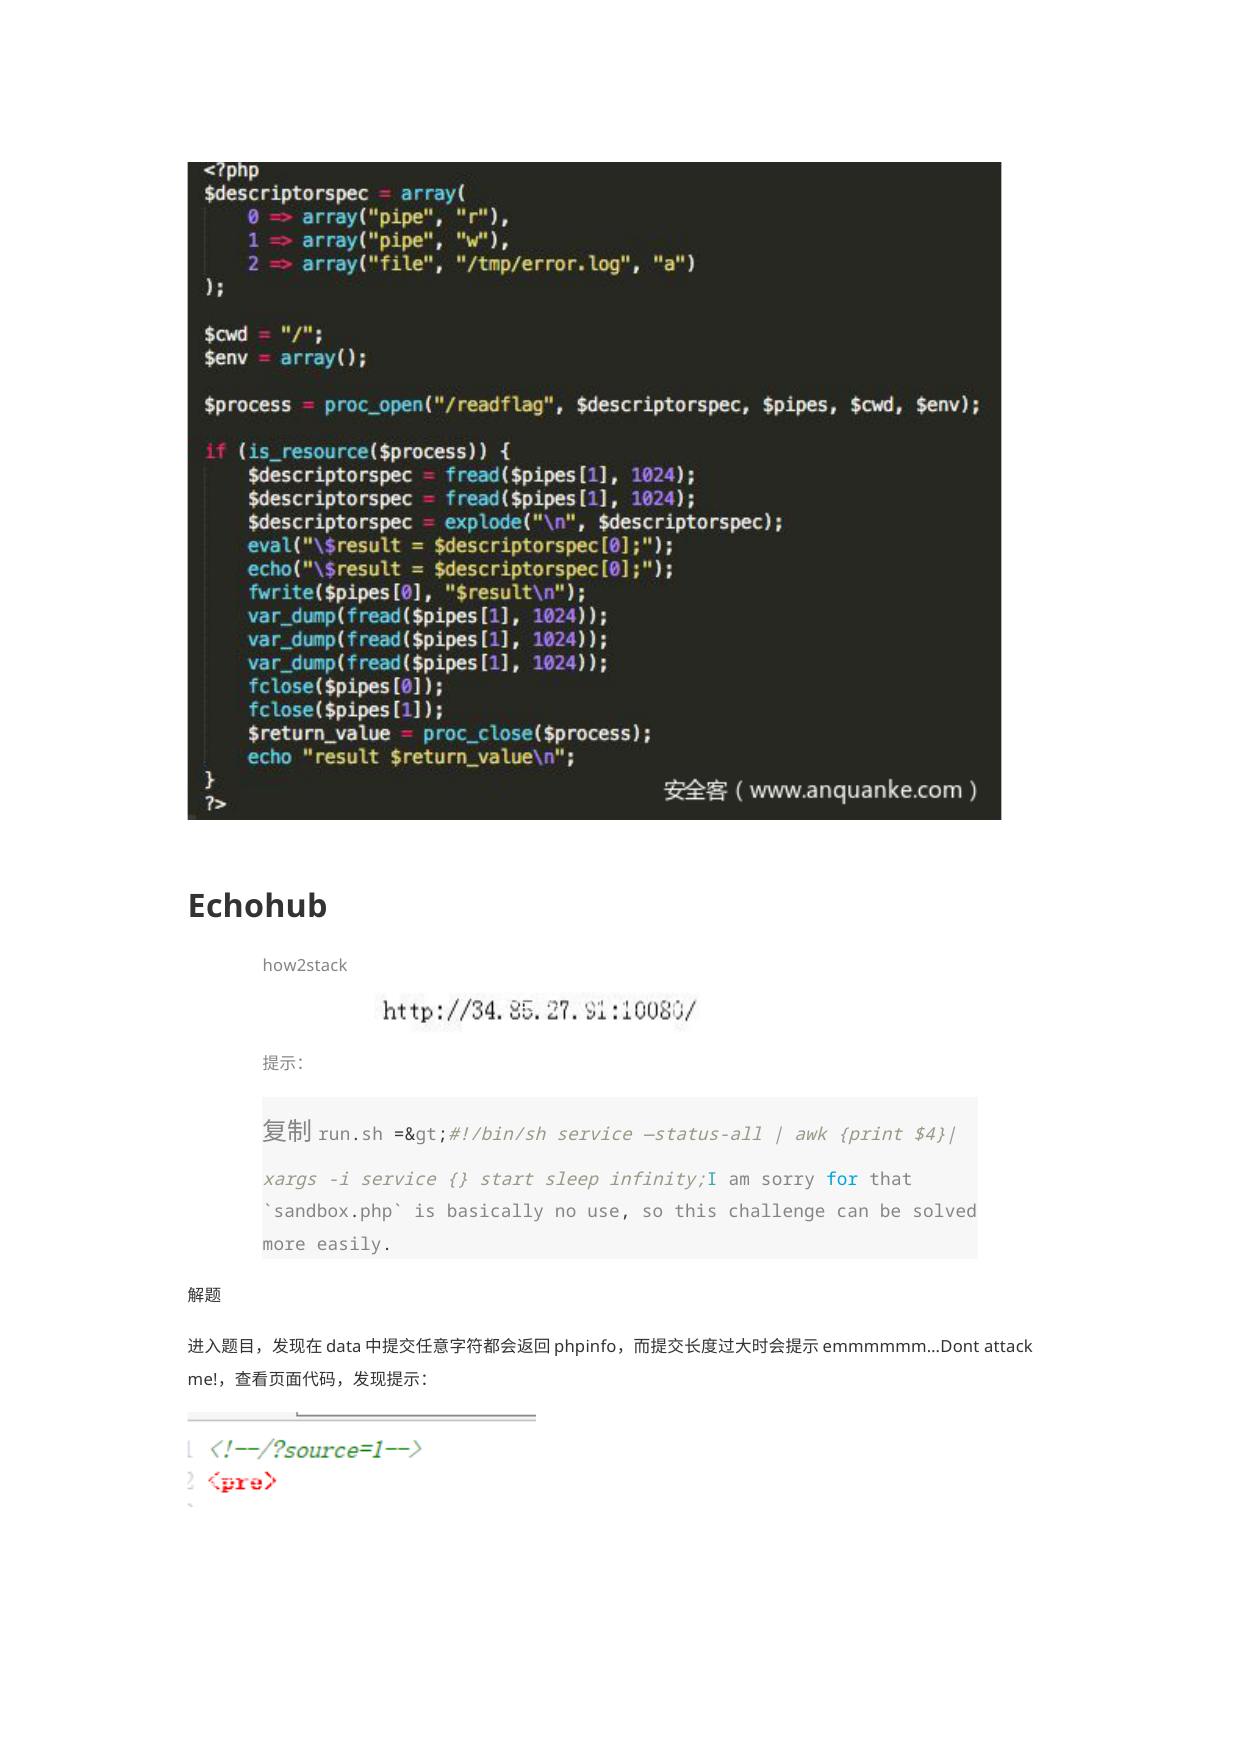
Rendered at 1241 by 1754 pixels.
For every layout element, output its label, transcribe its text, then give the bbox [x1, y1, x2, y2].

picture [187, 162, 1002, 820]
text 进入题目，发现在data中提交任意字符都会返回phpinfo，而提交长度过大时会提示emmmmmm…Dont attack me!，查看页面代码，发现提示： [187, 1329, 1053, 1394]
picture [262, 980, 833, 1034]
picture [187, 1412, 536, 1507]
text 解题 [187, 1278, 1053, 1310]
subtitle Echohub [187, 872, 1053, 937]
text 复制run.sh =&gt;#!/bin/sh service —status-all | awk {print $4}| xargs -i service {} start sleep infinity;I am sorry for that `sandbox.php` is basically no use, so this challenge can be solved more easily. [262, 1097, 978, 1259]
